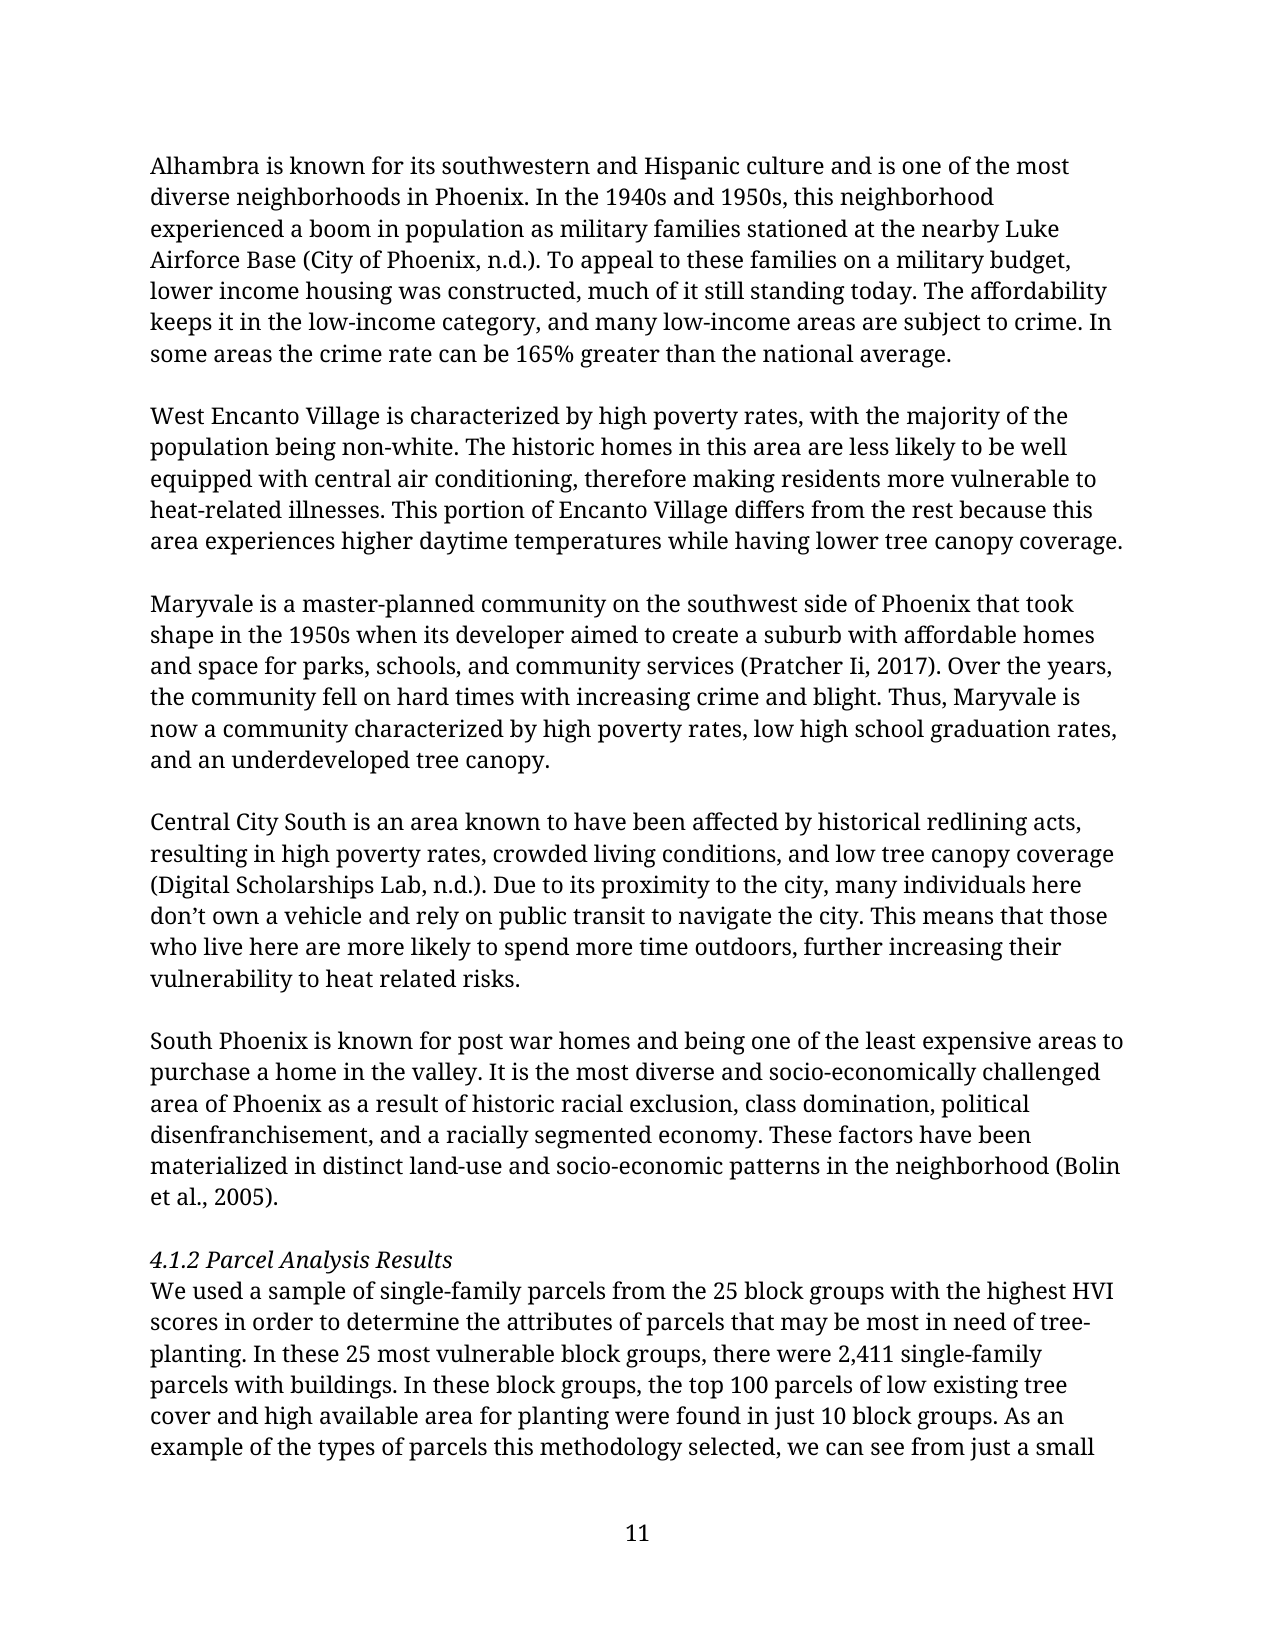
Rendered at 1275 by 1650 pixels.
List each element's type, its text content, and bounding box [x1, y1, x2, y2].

text Alhambra is known for its southwestern and Hispanic culture and is one of the most diverse neighborhoods in Phoenix. In the 1940s and 1950s, this neighborhood experienced a boom in population as military families stationed at the nearby Luke Airforce Base (City of Phoenix, n.d.). To appeal to these families on a military budget, lower income housing was constructed, much of it still standing today. The affordability keeps it in the low-income category, and many low-income areas are subject to crime. In some areas the crime rate can be 165% greater than the national average. [150, 150, 1125, 369]
text West Encanto Village is characterized by high poverty rates, with the majority of the population being non-white. The historic homes in this area are less likely to be well equipped with central air conditioning, therefore making residents more vulnerable to heat-related illnesses. This portion of Encanto Village differs from the rest because this area experiences higher daytime temperatures while having lower tree canopy coverage. [150, 400, 1125, 556]
text South Phoenix is known for post war homes and being one of the least expensive areas to purchase a home in the valley. It is the most diverse and socio-economically challenged area of Phoenix as a result of historic racial exclusion, class domination, political disenfranchisement, and a racially segmented economy. These factors have been materialized in distinct land-use and socio-economic patterns in the neighborhood (Bolin et al., 2005). [150, 1025, 1125, 1212]
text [150, 1275, 1125, 1462]
text Maryvale is a master-planned community on the southwest side of Phoenix that took shape in the 1950s when its developer aimed to create a suburb with affordable homes and space for parks, schools, and community services (Pratcher Ii, 2017). Over the years, the community fell on hard times with increasing crime and blight. Thus, Maryvale is now a community characterized by high poverty rates, low high school graduation rates, and an underdeveloped tree canopy. [150, 587, 1125, 775]
text Central City South is an area known to have been affected by historical redlining acts, resulting in high poverty rates, crowded living conditions, and low tree canopy coverage (Digital Scholarships Lab, n.d.). Due to its proximity to the city, many individuals here don’t own a vehicle and rely on public transit to navigate the city. This means that those who live here are more likely to spend more time outdoors, further increasing their vulnerability to heat related risks. [150, 806, 1125, 994]
text 4.1.2 Parcel Analysis Results [150, 1244, 1125, 1275]
